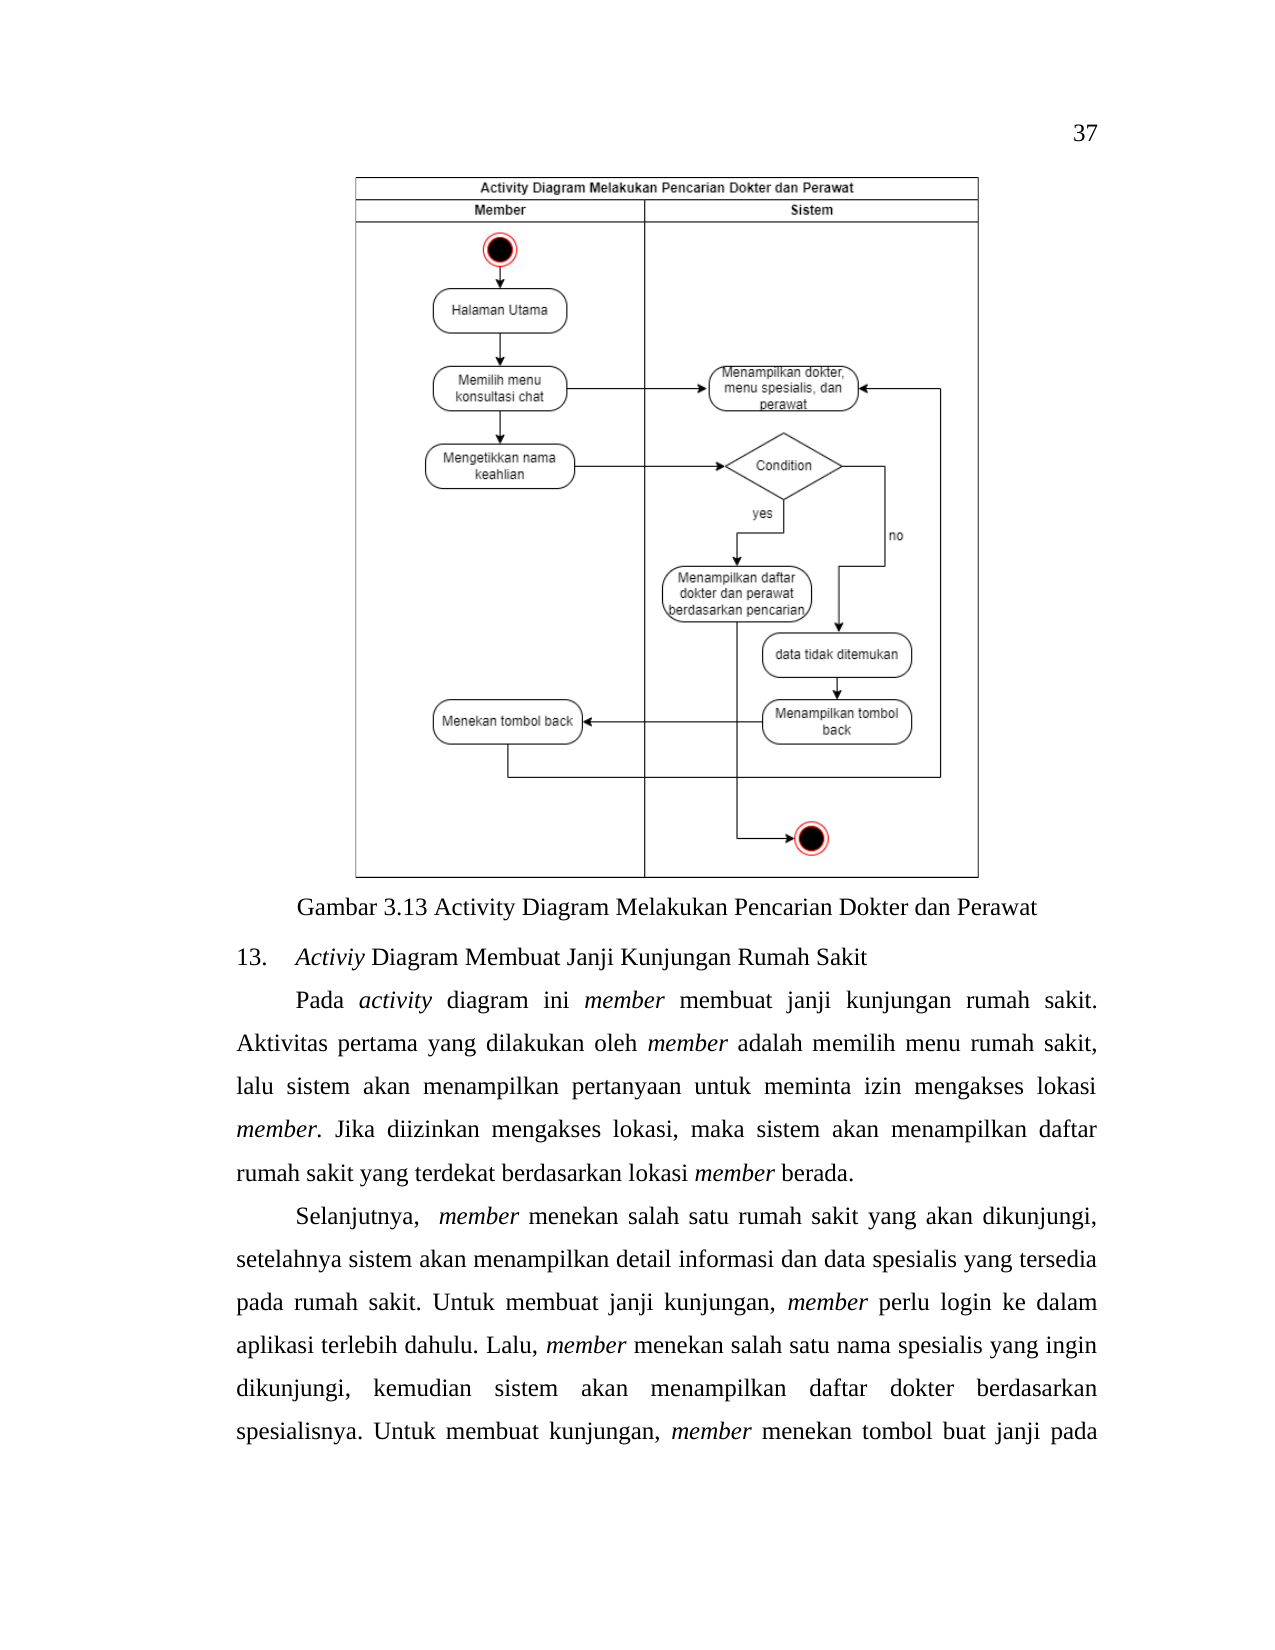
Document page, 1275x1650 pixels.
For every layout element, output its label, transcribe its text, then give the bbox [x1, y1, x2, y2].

picture [355, 177, 979, 878]
list Activiy Diagram Membuat Janji Kunjungan Rumah Sakit [236, 942, 1098, 971]
text Gambar 3.13 Activity Diagram Melakukan Pencarian Dokter dan Perawat [236, 892, 1098, 921]
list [236, 1201, 1098, 1445]
list Pada activity diagram ini member membuat janji kunjungan rumah sakit. Aktivitas pertama yang dilakukan oleh member adalah memilih menu rumah sakit, lalu sistem akan menampilkan pertanyaan untuk meminta izin mengakses lokasi member. Jika diizinkan mengakses lokasi, maka sistem akan menampilkan daftar rumah sakit yang terdekat berdasarkan lokasi member berada. [236, 985, 1098, 1186]
